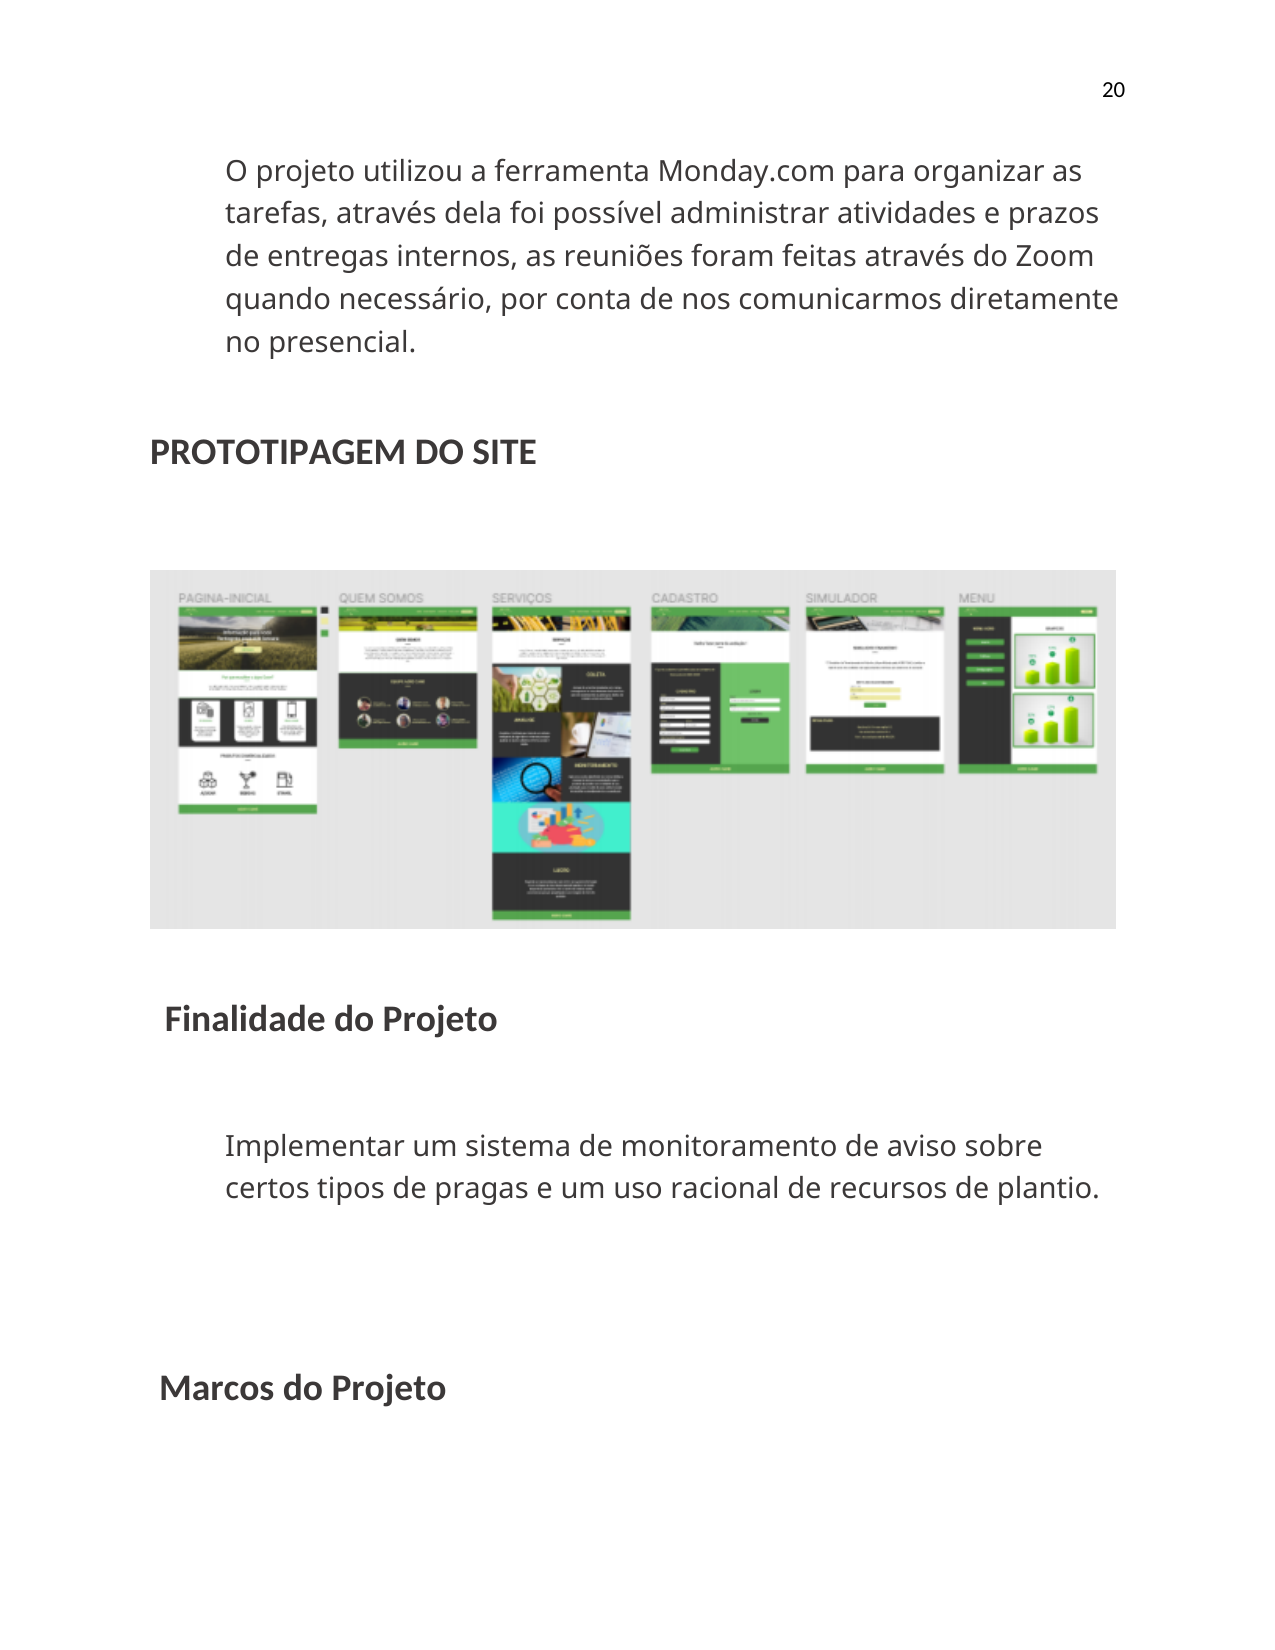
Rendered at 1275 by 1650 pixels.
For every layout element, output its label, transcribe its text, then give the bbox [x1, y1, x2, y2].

text Finalidade do Projeto [150, 994, 1125, 1040]
text PROTOTIPAGEM DO SITE [150, 428, 1125, 473]
picture [150, 570, 1116, 929]
text O projeto utilizou a ferramenta Monday.com para organizar as tarefas, através dela foi possível administrar atividades e prazos de entregas internos, as reuniões foram feitas através do Zoom quando necessário, por conta de nos comunicarmos diretamente no presencial. [225, 150, 1125, 361]
text Implementar um sistema de monitoramento de aviso sobre certos tipos de pragas e um uso racional de recursos de plantio. [225, 1125, 1125, 1207]
text Marcos do Projeto [150, 1363, 1125, 1409]
